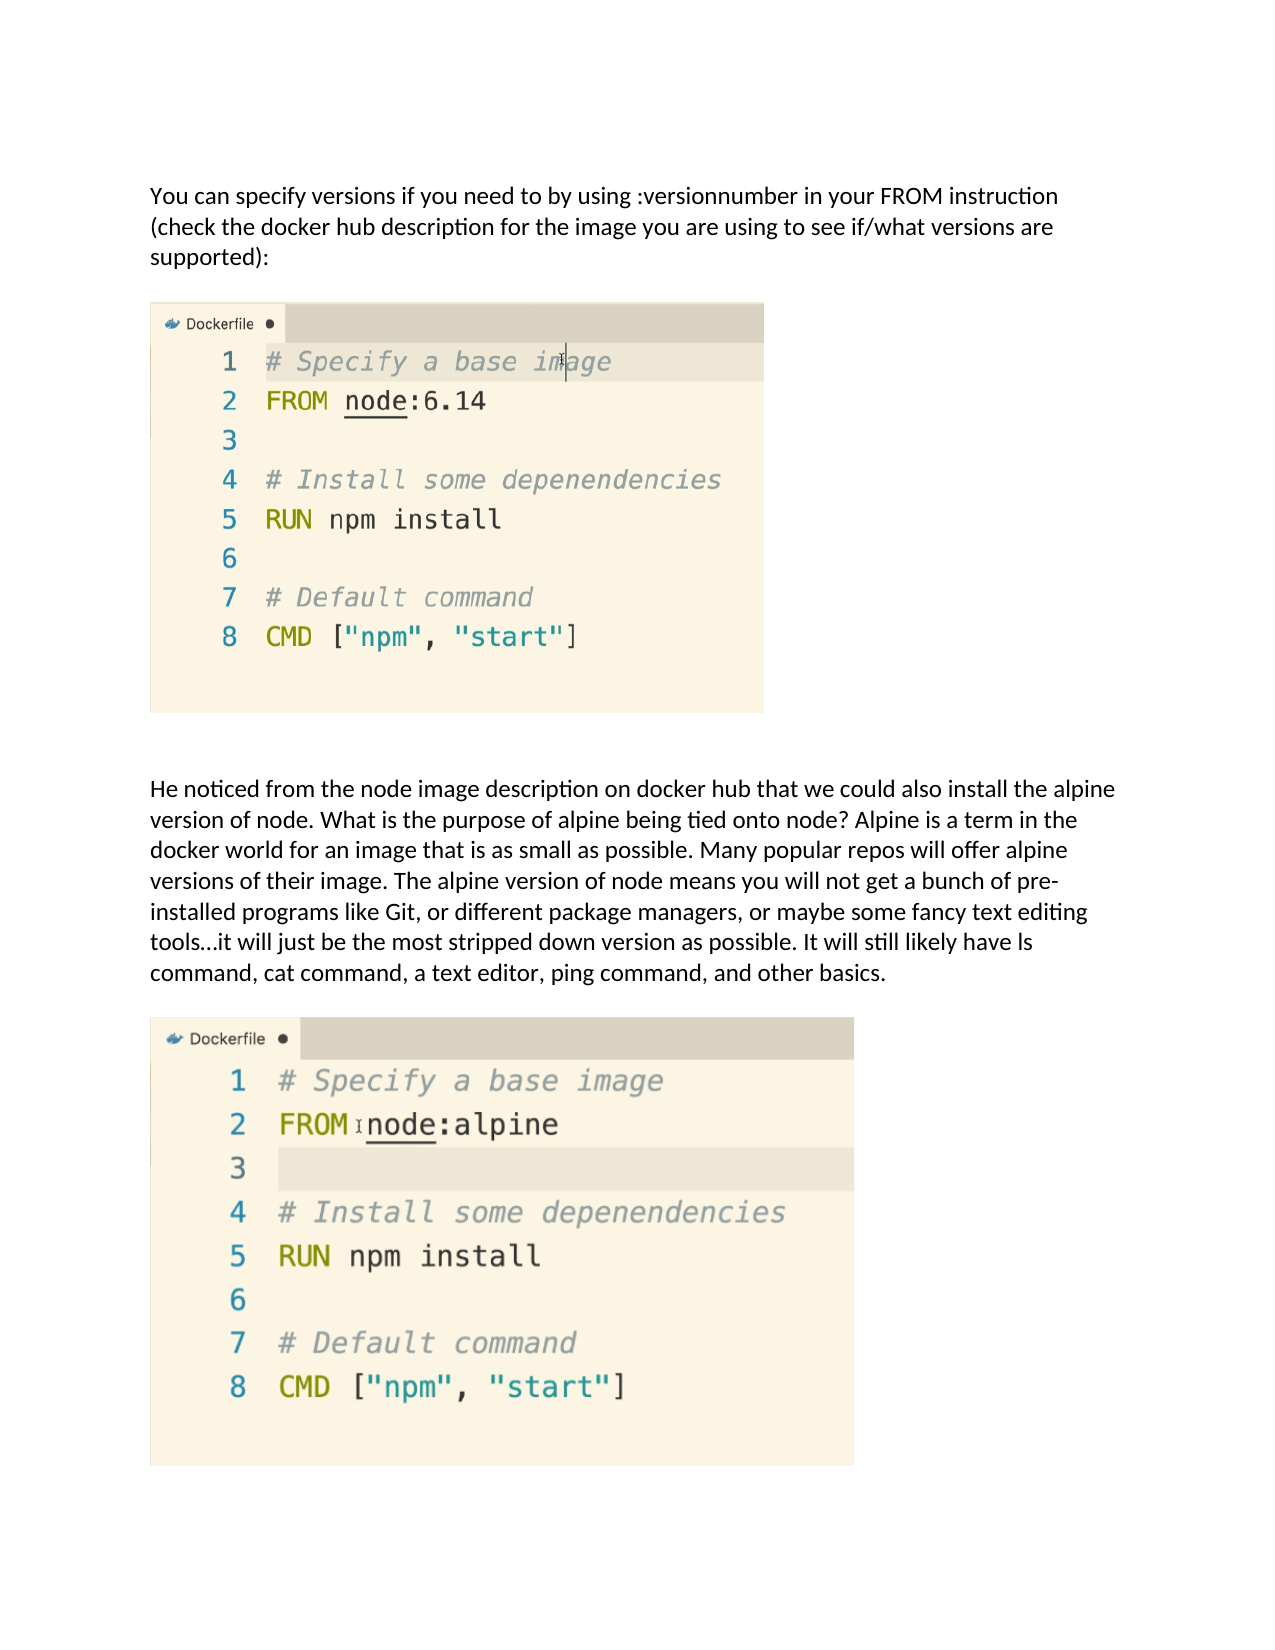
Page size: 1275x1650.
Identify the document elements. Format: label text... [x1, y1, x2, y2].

text You can specify versions if you need to by using :versionnumber in your FROM instruction (check the docker hub description for the image you are using to see if/what versions are supported): [150, 181, 1125, 272]
text He noticed from the node image description on docker hub that we could also install the alpine version of node. What is the purpose of alpine being tied onto node? Alpine is a term in the docker world for an image that is as small as possible. Many popular repos will offer alpine versions of their image. The alpine version of node means you will not get a bunch of pre-installed programs like Git, or different package managers, or maybe some fancy text editing tools…it will just be the most stripped down version as possible. It will still likely have ls command, cat command, a text editor, ping command, and other basics. [150, 773, 1125, 987]
picture [150, 1017, 855, 1466]
picture [150, 302, 764, 713]
